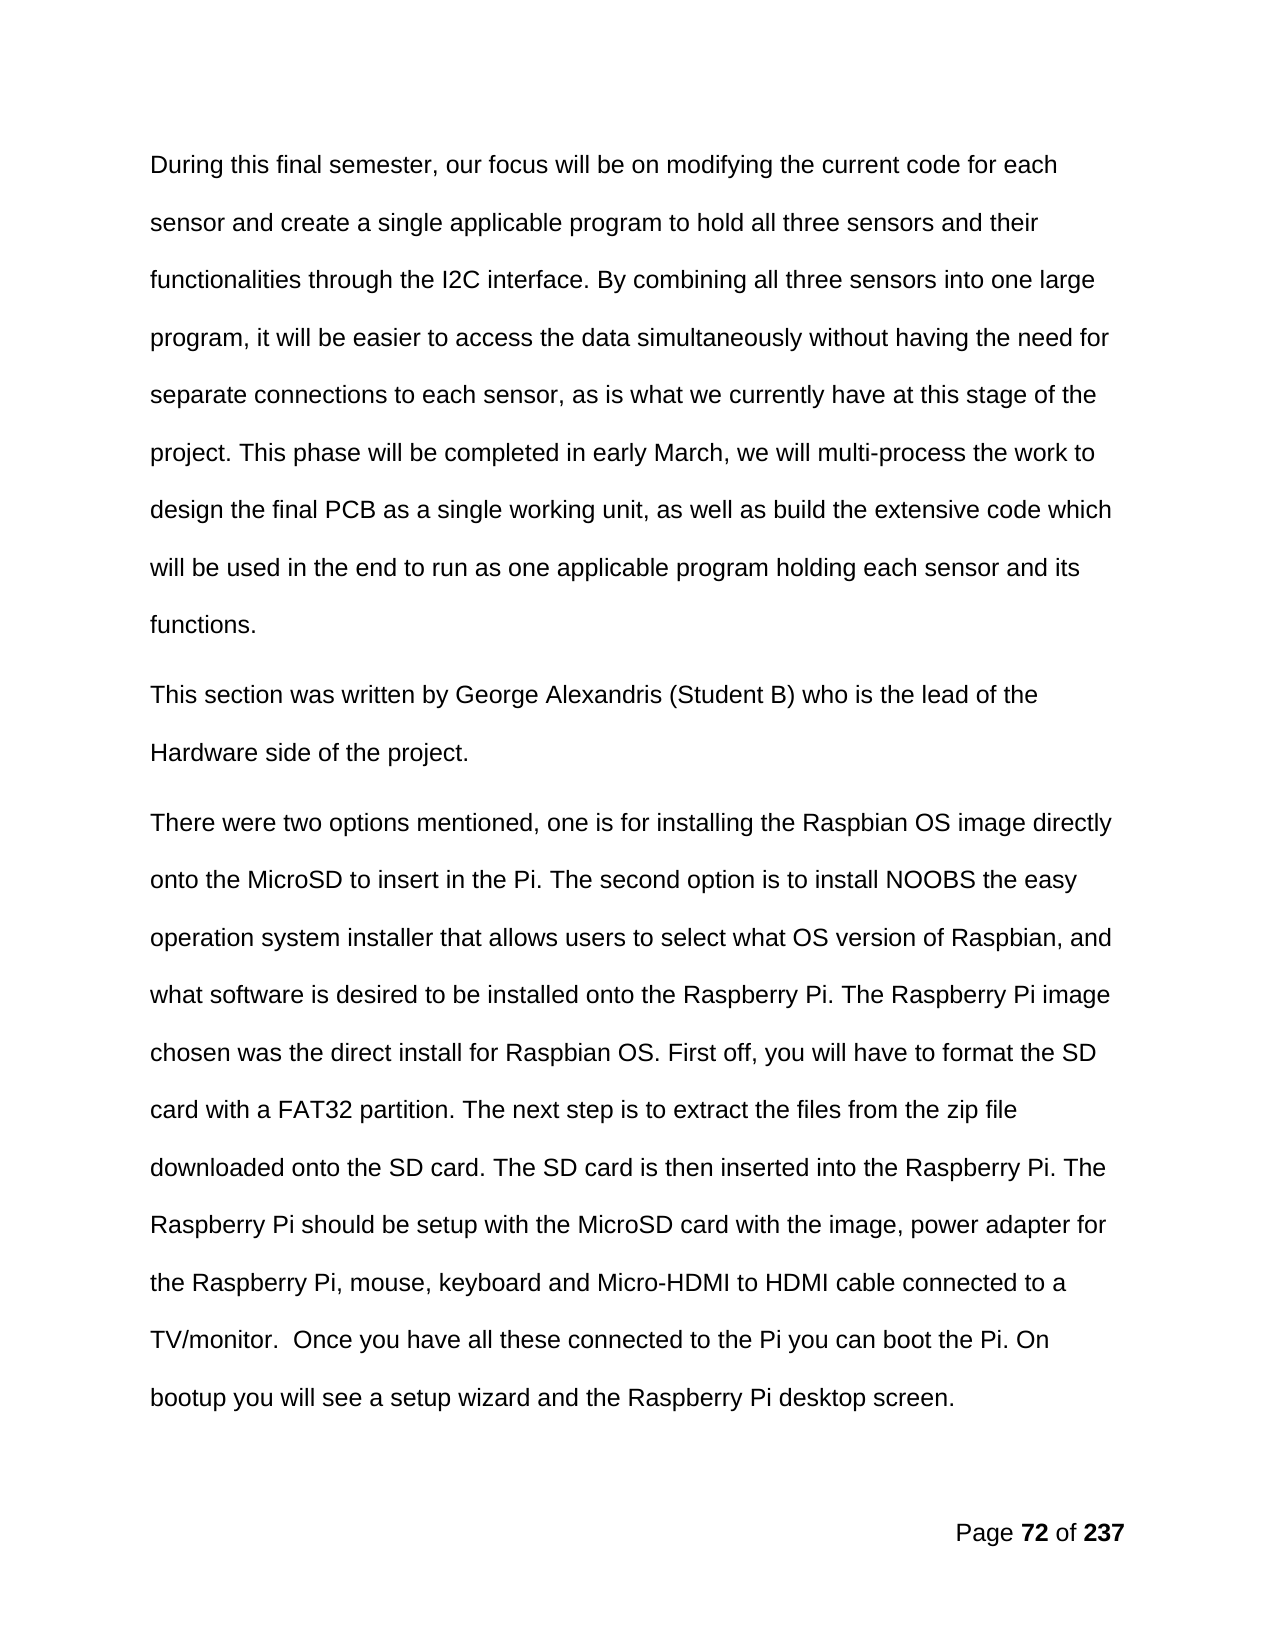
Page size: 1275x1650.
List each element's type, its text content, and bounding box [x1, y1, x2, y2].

text During this final semester, our focus will be on modifying the current code for each sensor and create a single applicable program to hold all three sensors and their functionalities through the I2C interface. By combining all three sensors into one large program, it will be easier to access the data simultaneously without having the need for separate connections to each sensor, as is what we currently have at this stage of the project. This phase will be completed in early March, we will multi-process the work to design the final PCB as a single working unit, as well as build the extensive code which will be used in the end to run as one applicable program holding each sensor and its functions. [150, 150, 1125, 639]
text There were two options mentioned, one is for installing the Raspbian OS image directly onto the MicroSD to insert in the Pi. The second option is to install NOOBS the easy operation system installer that allows users to select what OS version of Raspbian, and what software is desired to be installed onto the Raspberry Pi. The Raspberry Pi image chosen was the direct install for Raspbian OS. First off, you will have to format the SD card with a FAT32 partition. The next step is to extract the files from the zip file downloaded onto the SD card. The SD card is then inserted into the Raspberry Pi. The Raspberry Pi should be setup with the MicroSD card with the image, power adapter for the Raspberry Pi, mouse, keyboard and Micro-HDMI to HDMI cable connected to a TV/monitor. Once you have all these connected to the Pi you can boot the Pi. On bootup you will see a setup wizard and the Raspberry Pi desktop screen. [150, 807, 1125, 1411]
text This section was written by George Alexandris (Student B) who is the lead of the Hardware side of the project. [150, 680, 1125, 766]
